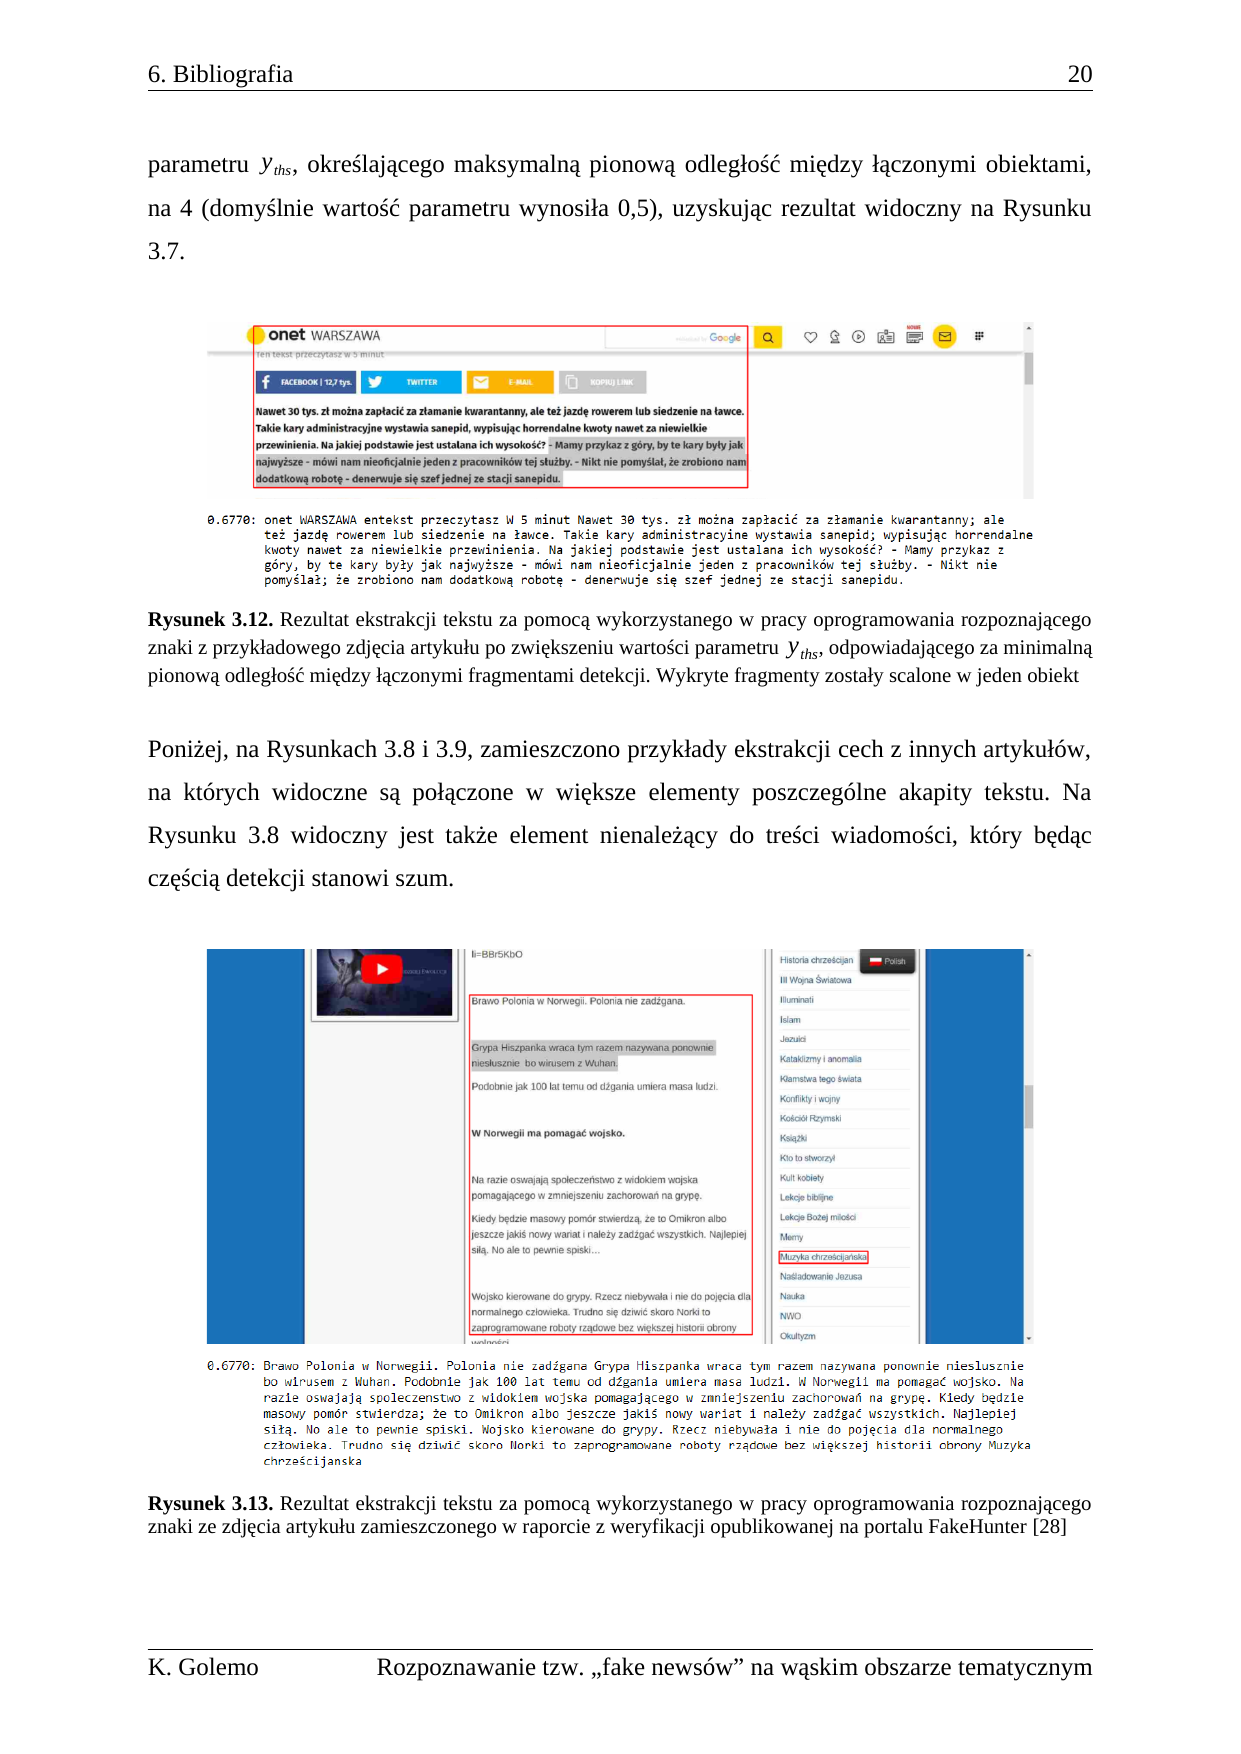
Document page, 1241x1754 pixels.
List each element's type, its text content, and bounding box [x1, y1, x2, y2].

picture [206, 512, 1034, 589]
picture [206, 1357, 1034, 1472]
picture [206, 949, 1034, 1344]
picture [206, 322, 1034, 499]
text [148, 148, 1093, 265]
text Poniżej, na Rysunkach 3.8 i 3.9, zamieszczono przykłady ekstrakcji cech z innych artykułów, na których widoczne są połączone w większe elementy poszczególne akapity tekstu. Na Rysunku 3.8 widoczny jest także element nienależący do treści wiadomości, który będąc częścią detekcji stanowi szum. [148, 734, 1093, 892]
text Rysunek 3.8. Rezultat ekstrakcji tekstu za pomocą wykorzystanego w pracy oprogramowania rozpoznającego znaki ze zdjęcia artykułu zamieszczonego w raporcie z weryfikacji opublikowanej na portalu FakeHunter [148, 1490, 1093, 1538]
